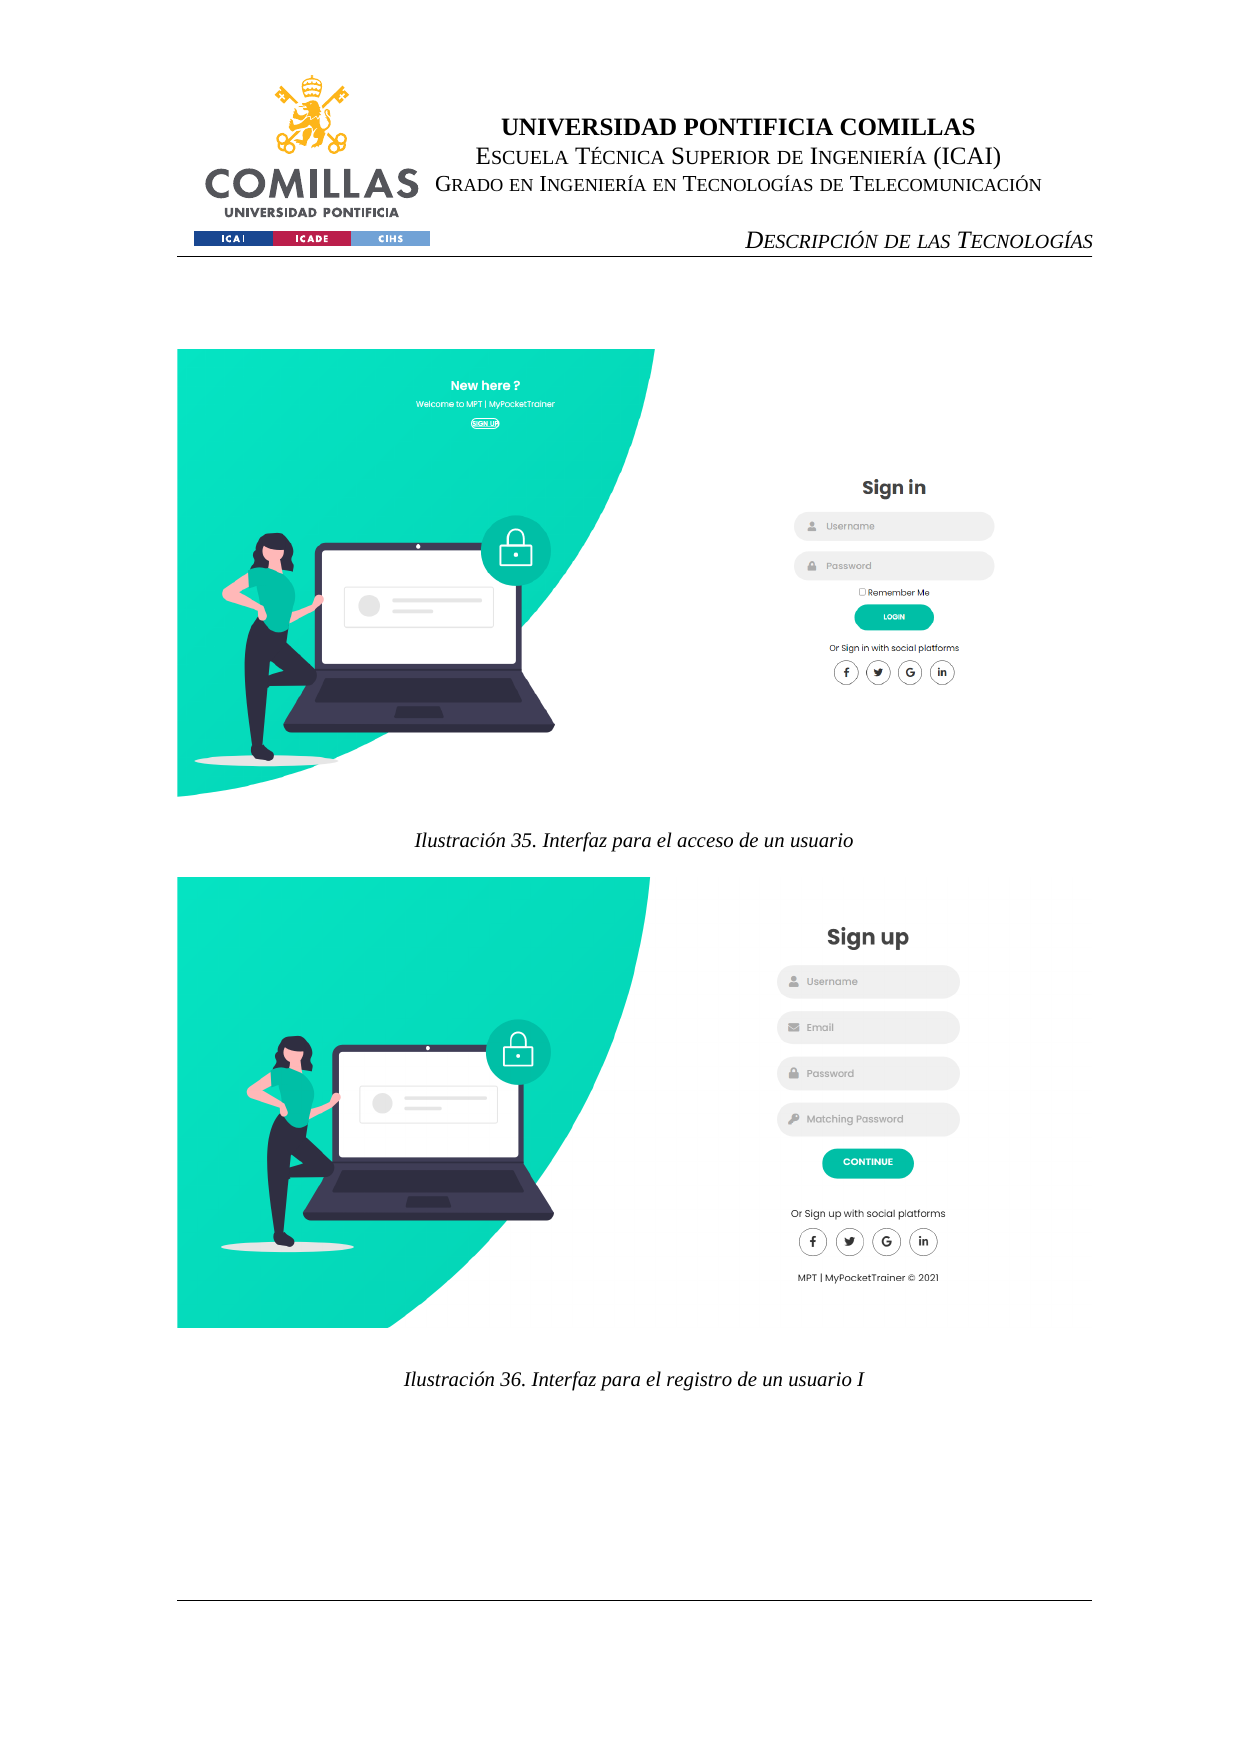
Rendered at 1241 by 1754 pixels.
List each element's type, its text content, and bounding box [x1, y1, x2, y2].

picture [177, 877, 1093, 1328]
picture [177, 349, 1093, 804]
